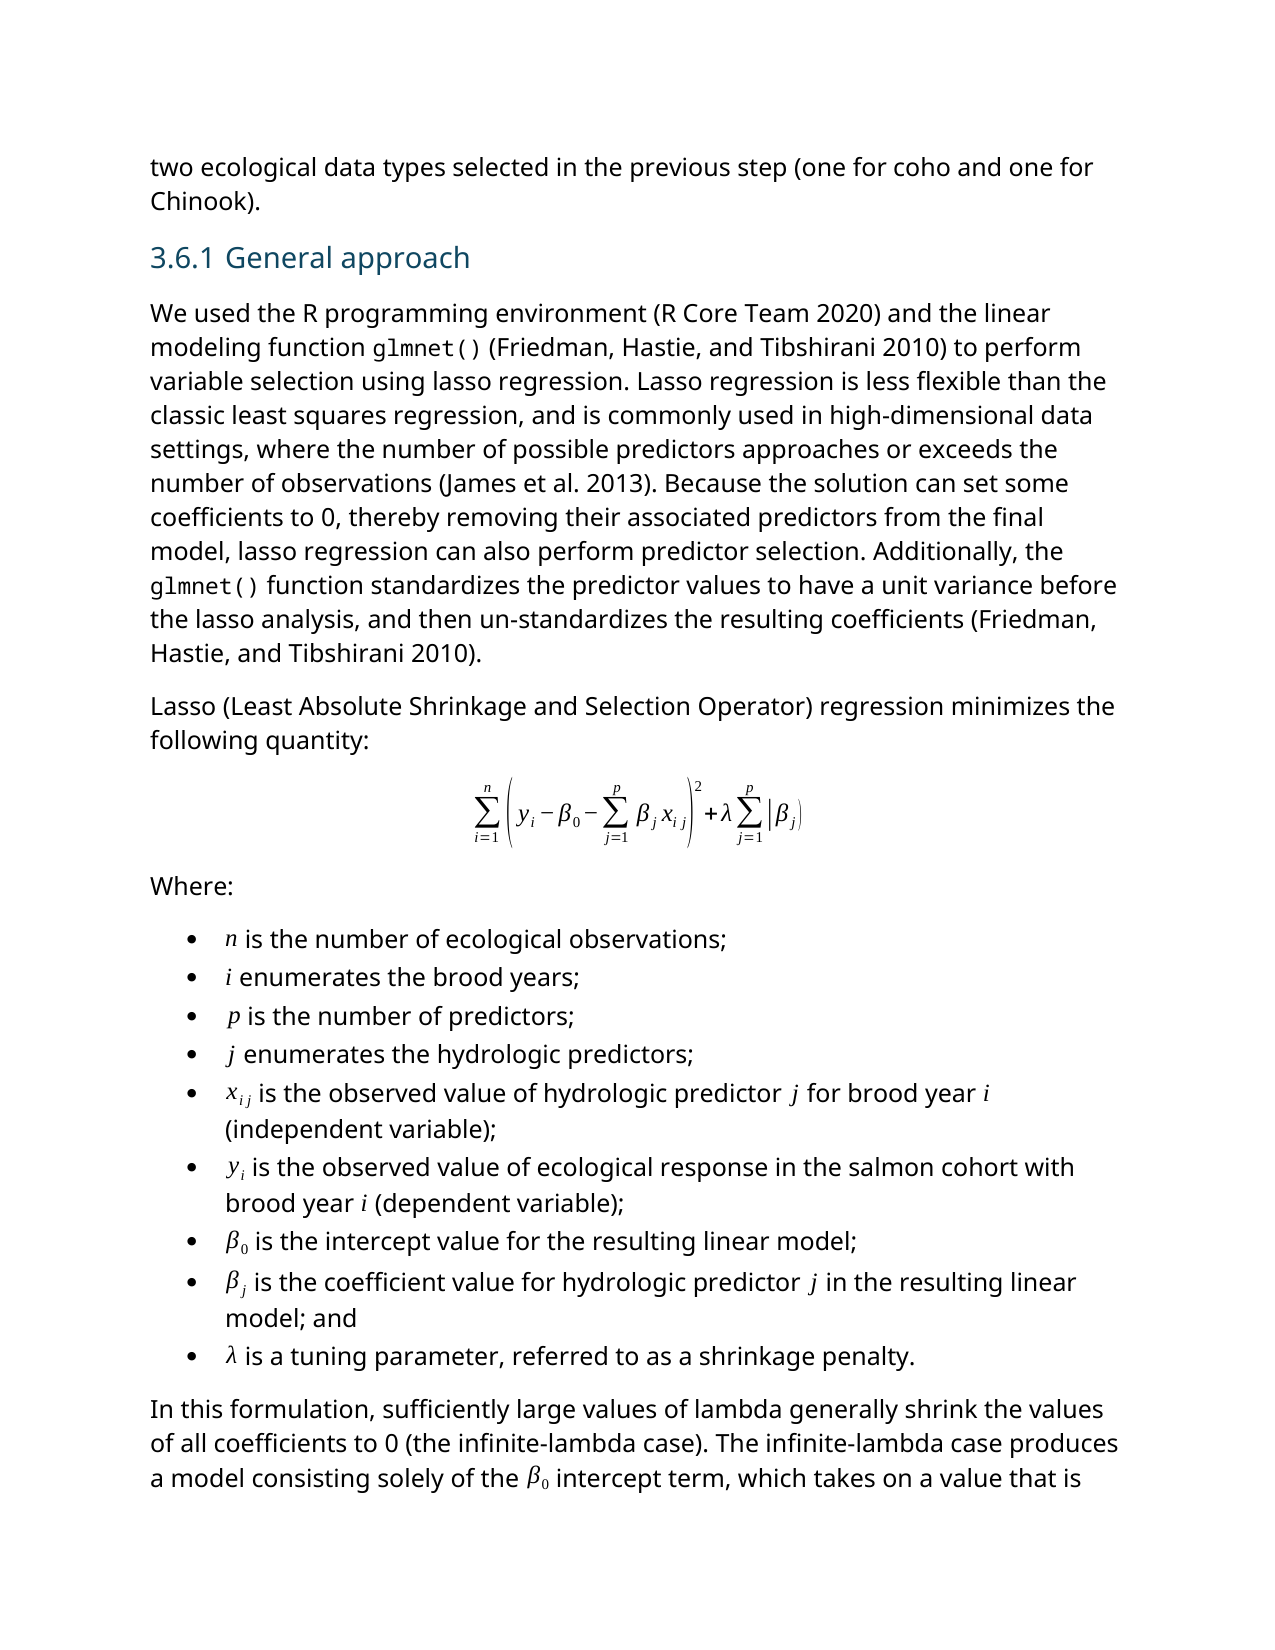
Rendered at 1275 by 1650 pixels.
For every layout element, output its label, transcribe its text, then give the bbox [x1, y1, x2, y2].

list is the intercept value for the resulting linear model; [187, 1224, 1125, 1261]
list is the coefficient value for hydrologic predictor in the resulting linear model; and [187, 1264, 1125, 1335]
subtitle 3.6.1 General approach [150, 237, 1125, 277]
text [150, 1392, 1125, 1494]
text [150, 150, 1125, 218]
text Where: [150, 869, 1125, 903]
list enumerates the brood years; [187, 960, 1125, 994]
text Lasso (Least Absolute Shrinkage and Selection Operator) regression minimizes the following quantity: [150, 689, 1125, 757]
list is the observed value of ecological response in the salmon cohort with brood year (dependent variable); [187, 1149, 1125, 1220]
list enumerates the hydrologic predictors; [187, 1037, 1125, 1071]
list is the observed value of hydrologic predictor for brood year (independent variable); [187, 1075, 1125, 1146]
list is a tuning parameter, referred to as a shrinkage penalty. [187, 1339, 1125, 1373]
list is the number of ecological observations; [187, 921, 1125, 956]
text We used the R programming environment (R Core Team 2020) and the linear modeling function glmnet() (Friedman, Hastie, and Tibshirani 2010) to perform variable selection using lasso regression. Lasso regression is less flexible than the classic least squares regression, and is commonly used in high-dimensional data settings, where the number of possible predictors approaches or exceeds the number of observations (James et al. 2013). Because the solution can set some coefficients to 0, thereby removing their associated predictors from the final model, lasso regression can also perform predictor selection. Additionally, the glmnet() function standardizes the predictor values to have a unit variance before the lasso analysis, and then un-standardizes the resulting coefficients (Friedman, Hastie, and Tibshirani 2010). [150, 295, 1125, 670]
list is the number of predictors; [187, 998, 1125, 1033]
